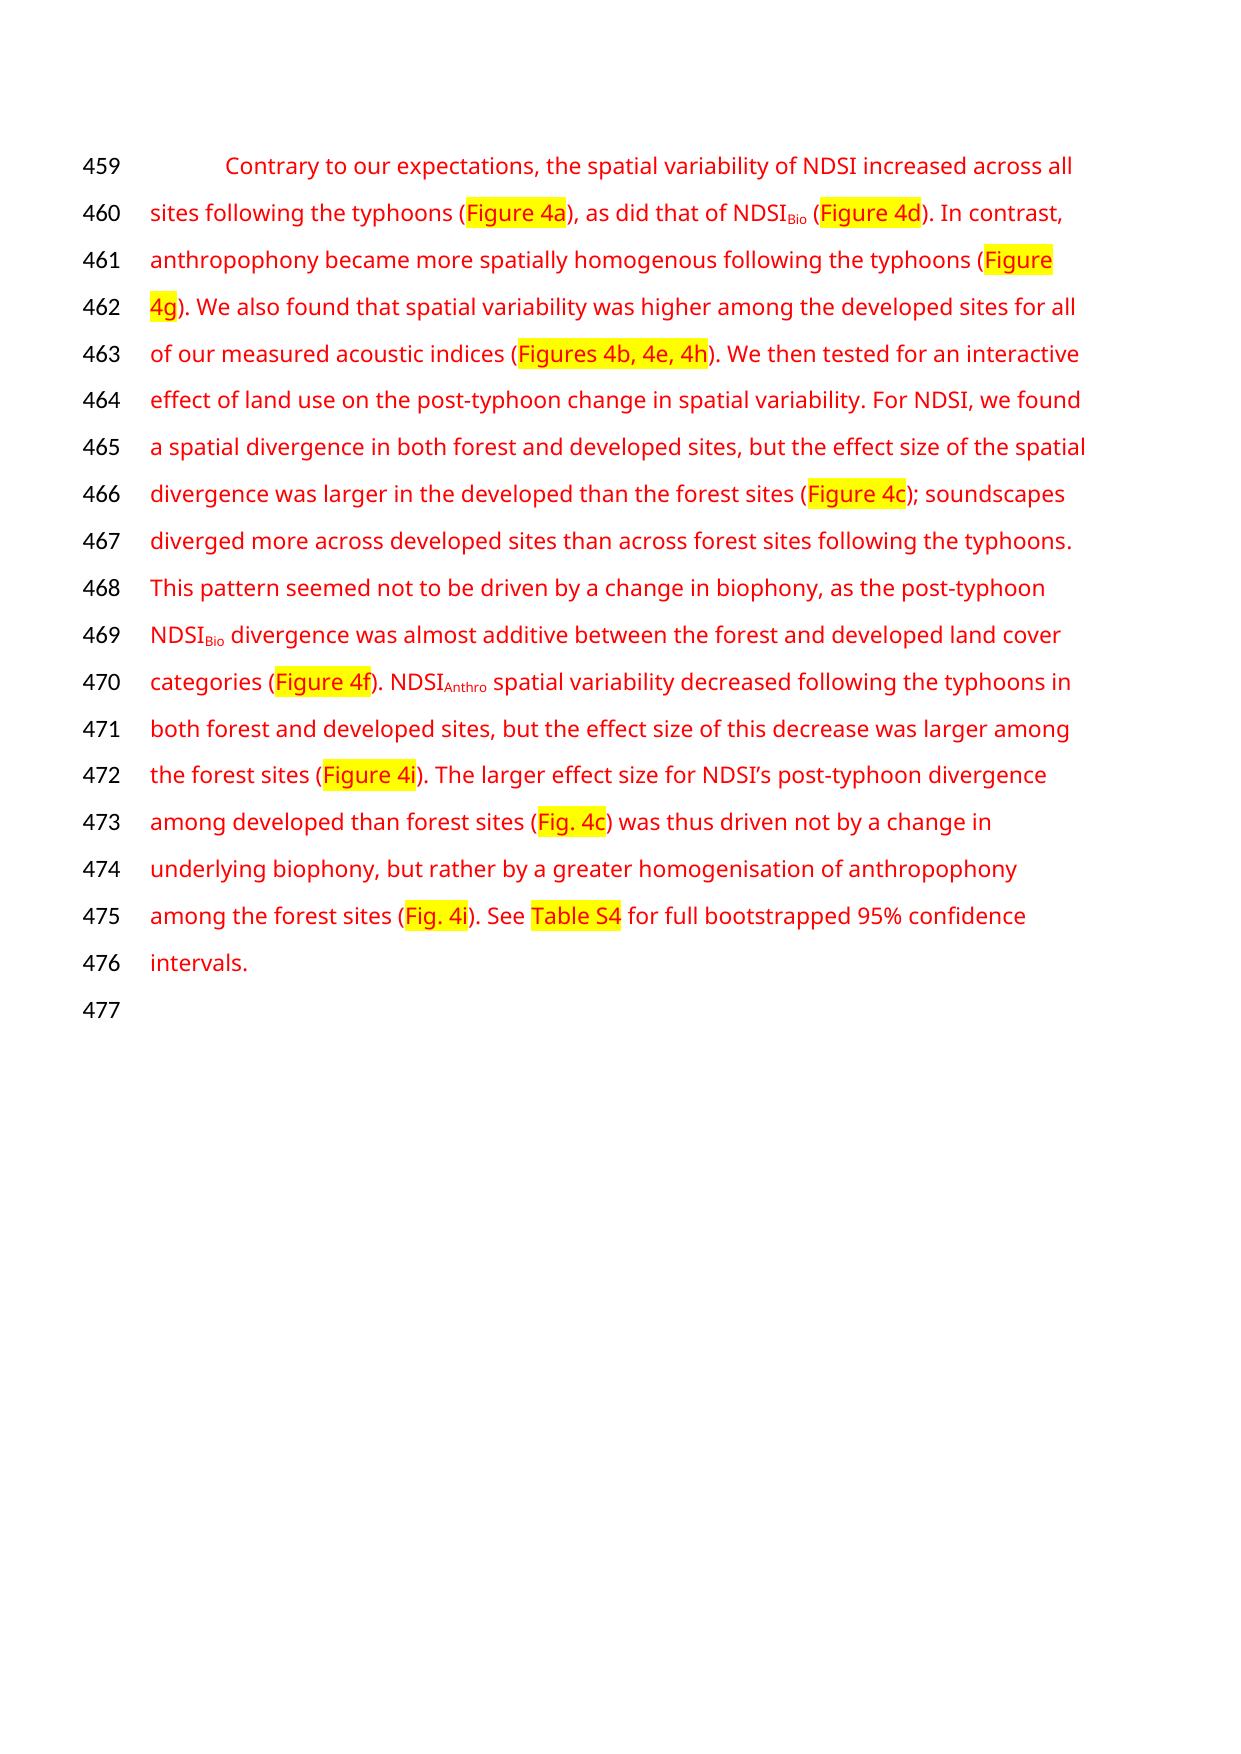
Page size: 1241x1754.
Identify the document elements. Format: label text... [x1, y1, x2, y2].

text Contrary to our expectations, the spatial variability of NDSI increased across all sites following the typhoons (Figure 4a), as did that of NDSIBio (Figure 4d). In contrast, anthropophony became more spatially homogenous following the typhoons (Figure 4g). We also found that spatial variability was higher among the developed sites for all of our measured acoustic indices (Figures 4b, 4e, 4h). We then tested for an interactive effect of land use on the post-typhoon change in spatial variability. For NDSI, we found a spatial divergence in both forest and developed sites, but the effect size of the spatial divergence was larger in the developed than the forest sites (Figure 4c); soundscapes diverged more across developed sites than across forest sites following the typhoons. This pattern seemed not to be driven by a change in biophony, as the post-typhoon NDSIBio divergence was almost additive between the forest and developed land cover categories (Figure 4f). NDSIAnthro spatial variability decreased following the typhoons in both forest and developed sites, but the effect size of this decrease was larger among the forest sites (Figure 4i). The larger effect size for NDSI’s post-typhoon divergence among developed than forest sites (Fig. 4c) was thus driven not by a change in underlying biophony, but rather by a greater homogenisation of anthropophony among the forest sites (Fig. 4i). See Table S4 for full bootstrapped 95% confidence intervals. [150, 150, 1090, 978]
